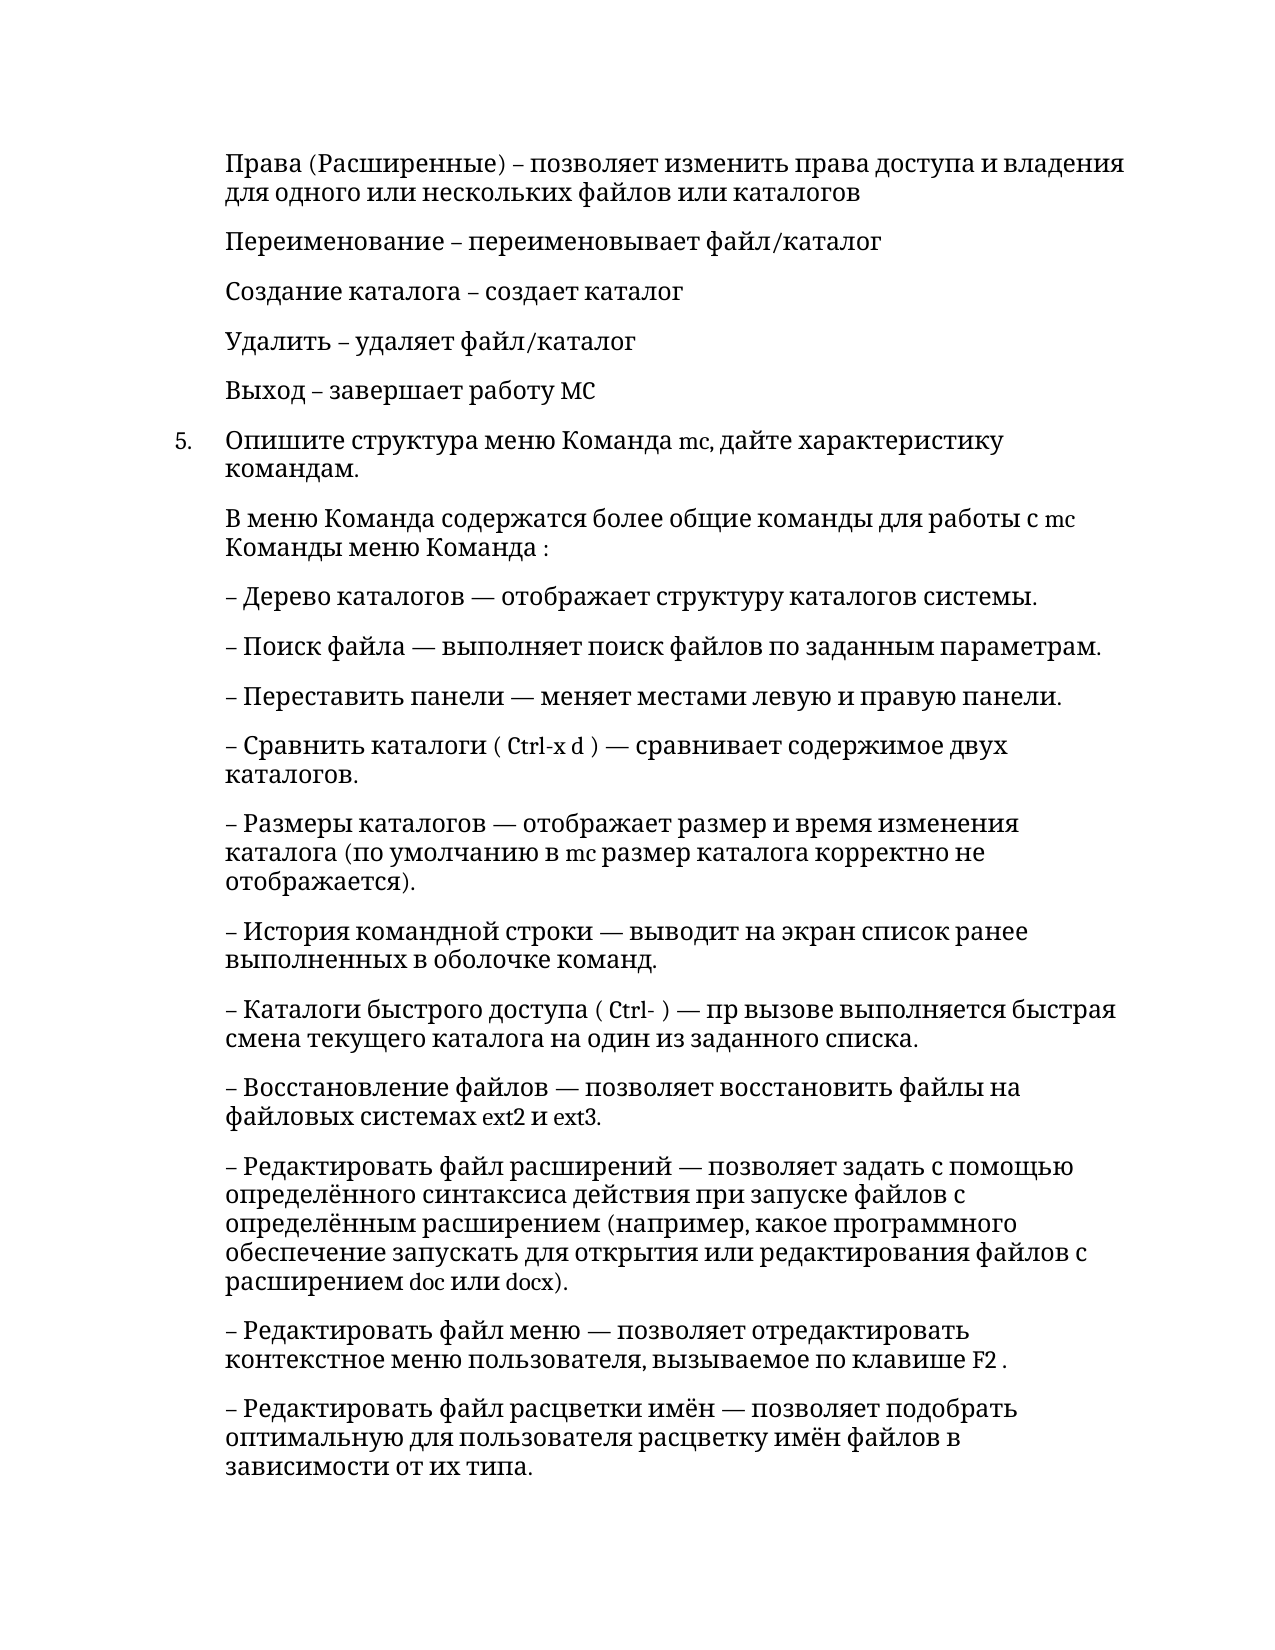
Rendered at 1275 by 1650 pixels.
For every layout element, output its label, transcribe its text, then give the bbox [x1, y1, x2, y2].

list Опишите структура меню Команда mc, дайте характеристику командам. [175, 427, 1125, 484]
list – Редактировать файл расширений — позволяет задать с помощью определённого синтаксиса действия при запуске файлов с определённым расширением (например, какое программного обеспечение запускать для открытия или редактирования файлов с расширением doc или docx). [175, 1152, 1125, 1296]
list Создание каталога – создает каталог [175, 278, 1125, 307]
list Переименование – переименовывает файл/каталог [175, 228, 1125, 257]
list Права (Расширенные) – позволяет изменить права доступа и владения для одного или нескольких файлов или каталогов [175, 150, 1125, 207]
list Удалить – удаляет файл/каталог [175, 327, 1125, 356]
list – Восстановление файлов — позволяет восстановить файлы на файловых системах ext2 и ext3. [175, 1074, 1125, 1132]
list – Размеры каталогов — отображает размер и время изменения каталога (по умолчанию в mc размер каталога корректно не отображается). [175, 810, 1125, 897]
list – Редактировать файл расцветки имён — позволяет подобрать оптимальную для пользователя расцветку имён файлов в зависимости от их типа. [175, 1395, 1125, 1482]
list – Поиск файла — выполняет поиск файлов по заданным параметрам. [175, 633, 1125, 662]
list В меню Команда содержатся более общие команды для работы с mc Команды меню Команда : [175, 505, 1125, 562]
list – Редактировать файл меню — позволяет отредактировать контекстное меню пользователя, вызываемое по клавише F2 . [175, 1317, 1125, 1374]
list Выход – завершает работу MC [175, 377, 1125, 406]
list – Переставить панели — меняет местами левую и правую панели. [175, 682, 1125, 711]
list – Дерево каталогов — отображает структуру каталогов системы. [175, 583, 1125, 612]
list – История командной строки — выводит на экран список ранее выполненных в оболочке команд. [175, 917, 1125, 975]
list – Сравнить каталоги ( Ctrl-x d ) — сравнивает содержимое двух каталогов. [175, 732, 1125, 789]
list – Каталоги быстрого доступа ( Ctrl- ) — пр вызове выполняется быстрая смена текущего каталога на один из заданного списка. [175, 996, 1125, 1053]
